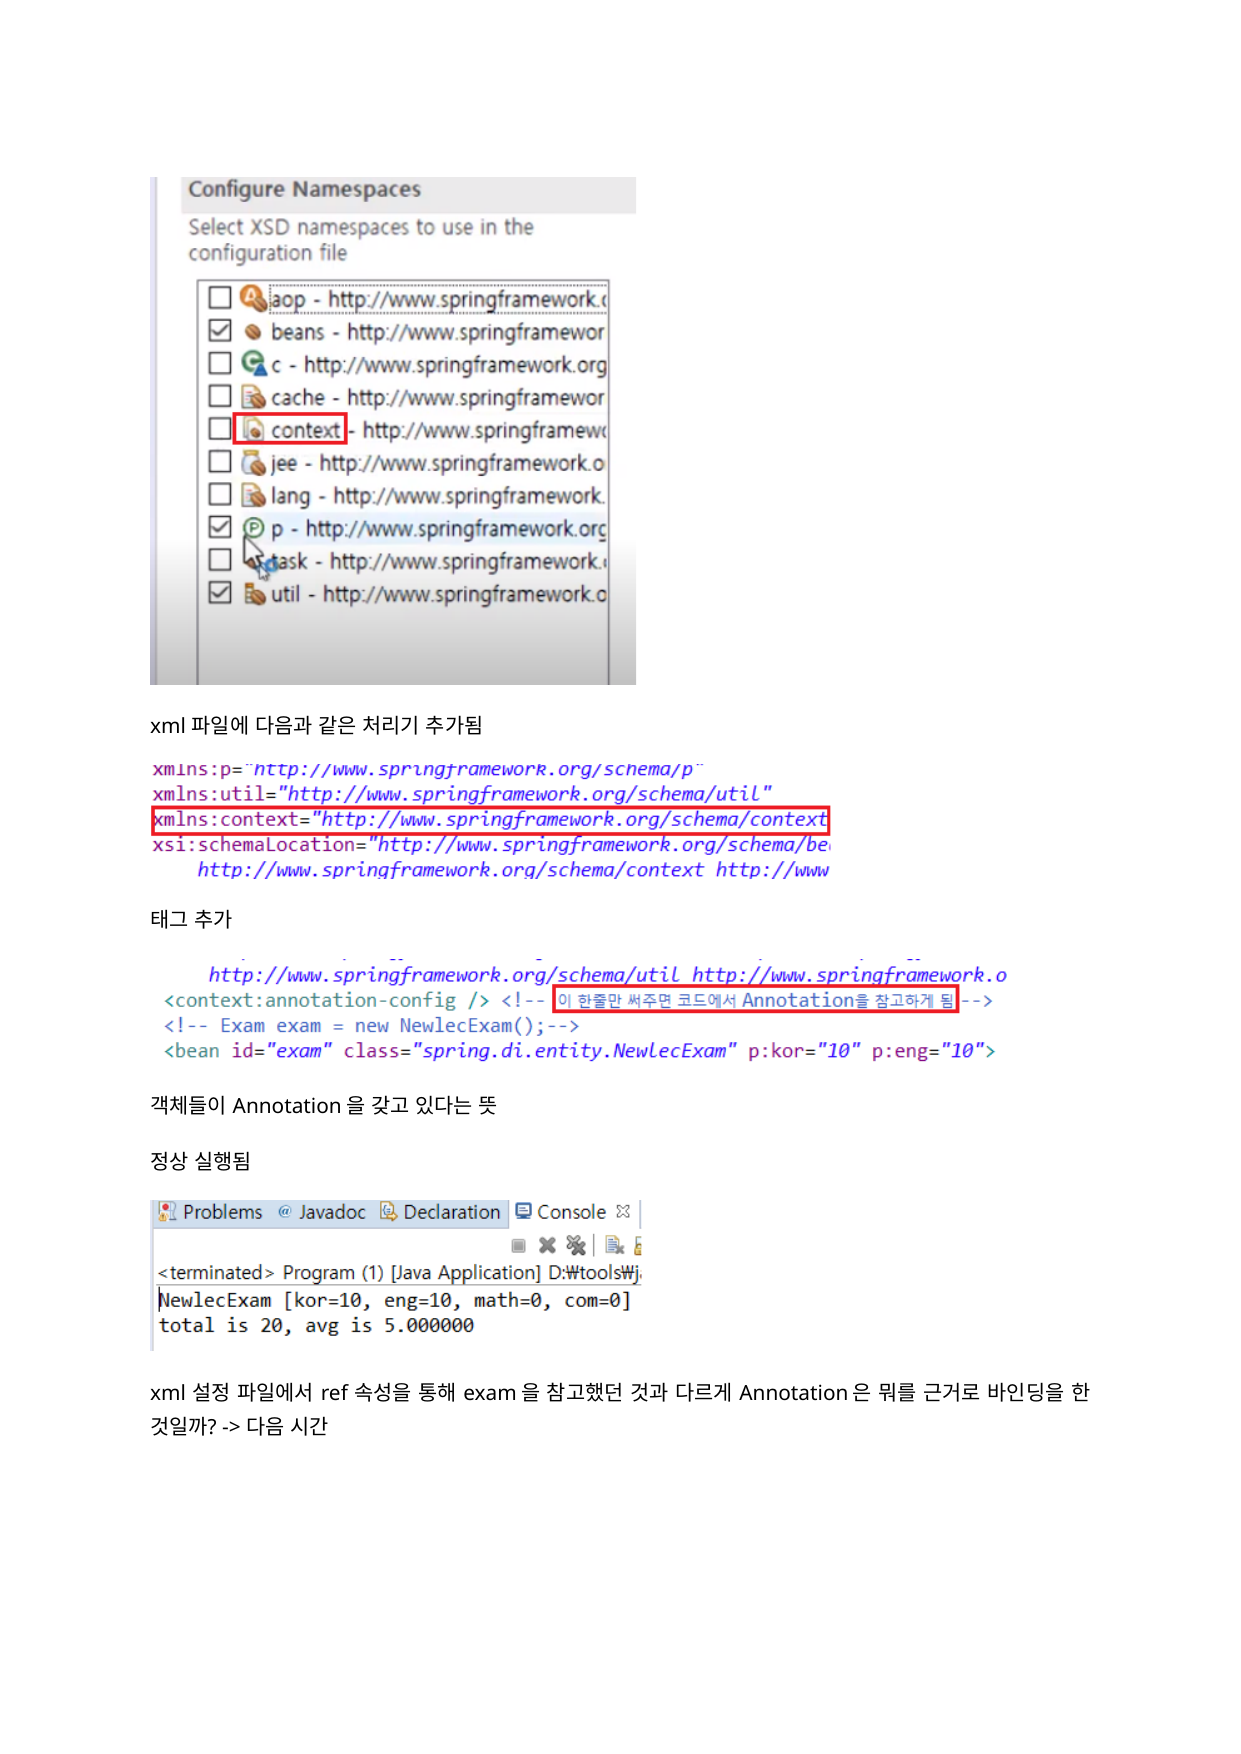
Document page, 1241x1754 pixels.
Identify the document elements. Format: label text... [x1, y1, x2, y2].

picture [150, 177, 637, 685]
text xml 파일에 다음과 같은 처리기 추가됨 [150, 709, 1090, 739]
picture [150, 1200, 642, 1351]
text 객체들이 Annotation을 갖고 있다는 뜻 [150, 1090, 1090, 1120]
picture [150, 959, 1007, 1065]
text 정상 실행됨 [150, 1145, 1090, 1176]
picture [150, 764, 831, 879]
text 태그 추가 [150, 904, 1090, 934]
text xml 설정 파일에서 ref 속성을 통해 exam을 참고했던 것과 다르게 Annotation은 뭐를 근거로 바인딩을 한 것일까? -> 다음 시간 [150, 1376, 1090, 1441]
